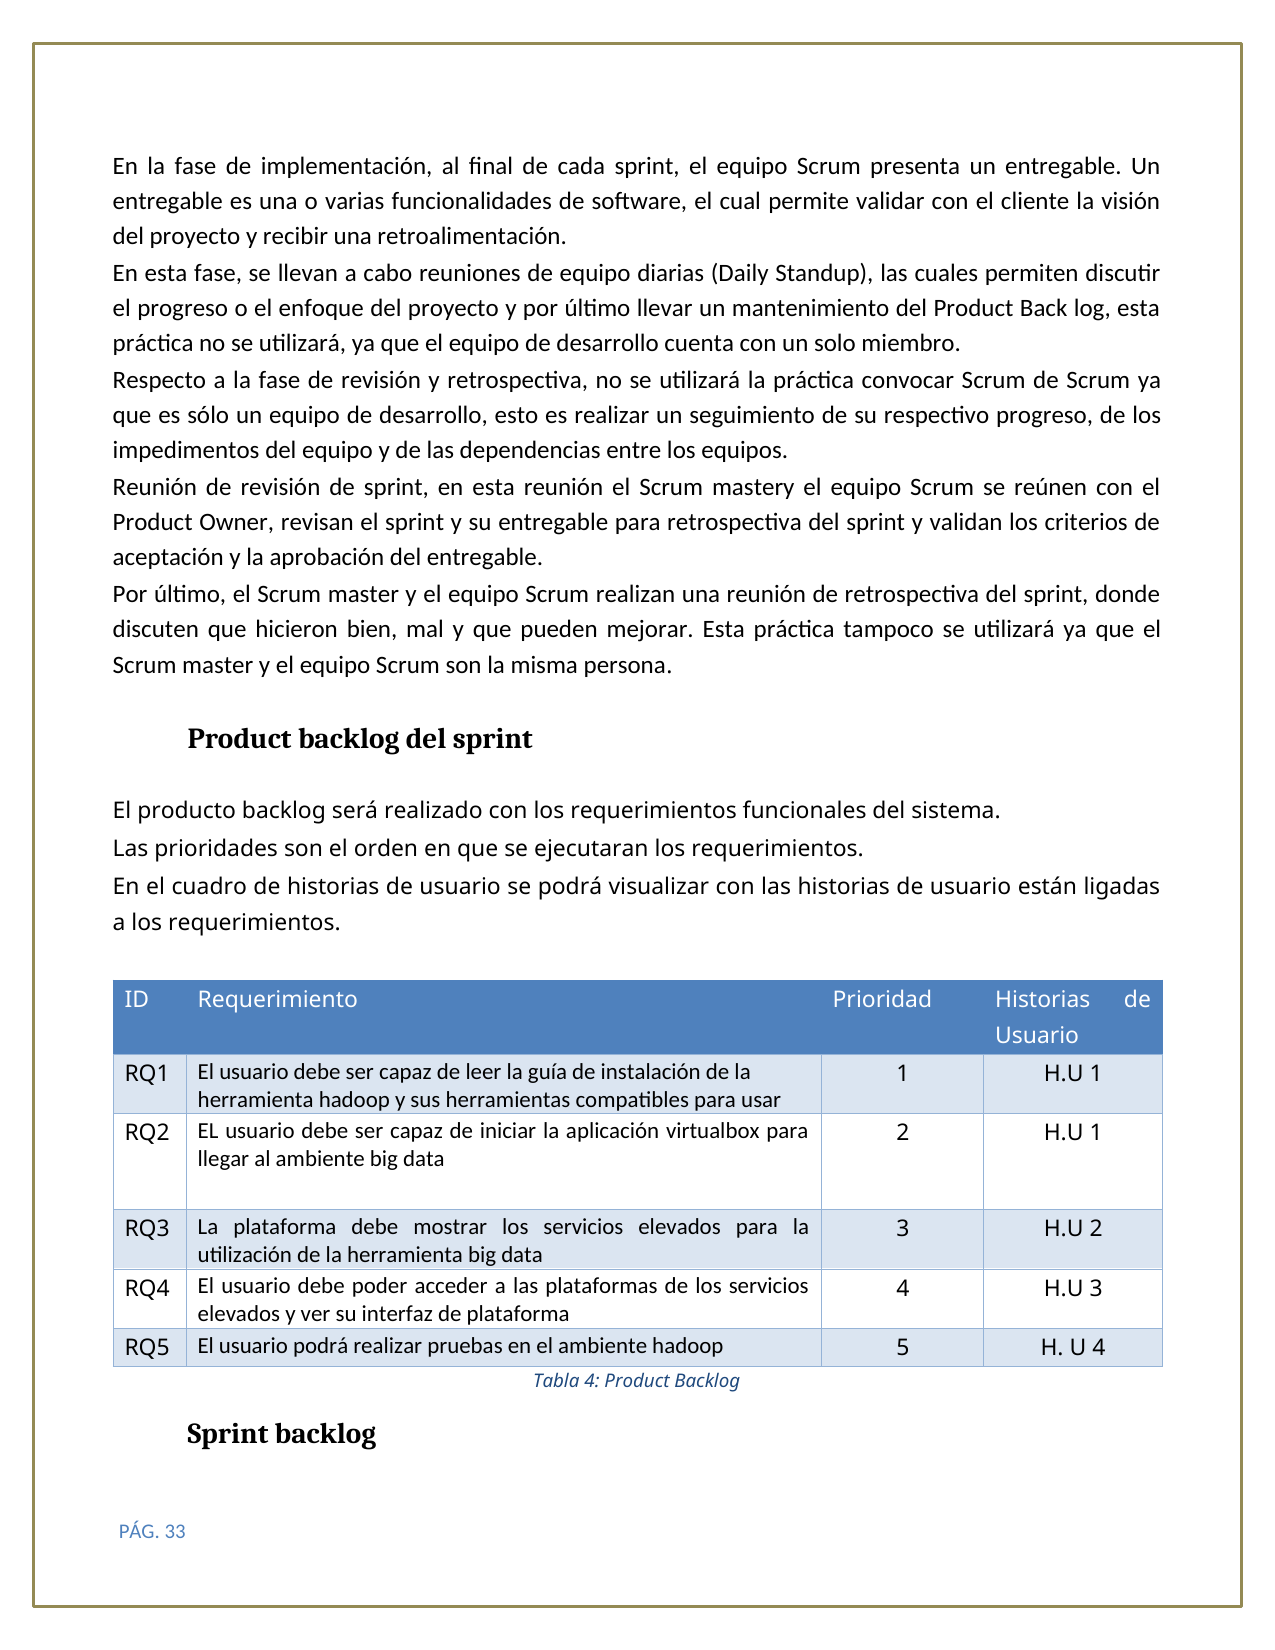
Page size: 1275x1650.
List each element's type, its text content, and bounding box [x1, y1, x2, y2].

text El producto backlog será realizado con los requerimientos funcionales del sistema. [112, 794, 1162, 825]
table_cell 5 [822, 1329, 983, 1366]
table_header Requerimiento [187, 981, 821, 1054]
text Por último, el Scrum master y el equipo Scrum realizan una reunión de retrospectiva del sprint, donde discuten que hicieron bien, mal y que pueden mejorar. Esta práctica tampoco se utilizará ya que el Scrum master y el equipo Scrum son la misma persona. [112, 578, 1162, 680]
text Respecto a la fase de revisión y retrospectiva, no se utilizará la práctica convocar Scrum de Scrum ya que es sólo un equipo de desarrollo, esto es realizar un seguimiento de su respectivo progreso, de los impedimentos del equipo y de las dependencias entre los equipos. [112, 364, 1162, 465]
table_cell 1 [822, 1055, 983, 1113]
table_cell La plataforma debe mostrar los servicios elevados para la utilización de la herramienta big data [187, 1210, 821, 1268]
text Las prioridades son el orden en que se ejecutaran los requerimientos. [112, 832, 1162, 863]
table_cell El usuario debe poder acceder a las plataformas de los servicios elevados y ver su interfaz de plataforma [187, 1270, 821, 1328]
text En esta fase, se llevan a cabo reuniones de equipo diarias (Daily Standup), las cuales permiten discutir el progreso o el enfoque del proyecto y por último llevar un mantenimiento del Product Back log, esta práctica no se utilizará, ya que el equipo de desarrollo cuenta con un solo miembro. [112, 257, 1162, 358]
table_cell RQ4 [114, 1270, 186, 1328]
text Reunión de revisión de sprint, en esta reunión el Scrum mastery el equipo Scrum se reúnen con el Product Owner, revisan el sprint y su entregable para retrospectiva del sprint y validan los criterios de aceptación y la aprobación del entregable. [112, 471, 1162, 572]
table_header Prioridad [822, 981, 983, 1054]
table_cell RQ5 [114, 1329, 186, 1366]
table_header ID [114, 981, 186, 1054]
table_cell RQ3 [114, 1210, 186, 1268]
subtitle Sprint backlog [187, 1417, 1162, 1451]
table_cell EL usuario debe ser capaz de iniciar la aplicación virtualbox para llegar al ambiente big data [187, 1114, 821, 1209]
table_cell RQ1 [114, 1055, 186, 1113]
subtitle Product backlog del sprint [187, 722, 1162, 756]
table_cell RQ2 [114, 1114, 186, 1209]
table_cell 4 [822, 1270, 983, 1328]
table_cell El usuario podrá realizar pruebas en el ambiente hadoop [187, 1329, 821, 1366]
table_cell H.U 3 [984, 1270, 1162, 1328]
table_cell H.U 1 [984, 1055, 1162, 1113]
table_cell 3 [822, 1210, 983, 1268]
table_cell H. U 4 [984, 1329, 1162, 1366]
text En el cuadro de historias de usuario se podrá visualizar con las historias de usuario están ligadas a los requerimientos. [112, 870, 1162, 937]
table_cell 2 [822, 1114, 983, 1209]
text En la fase de implementación, al final de cada sprint, el equipo Scrum presenta un entregable. Un entregable es una o varias funcionalidades de software, el cual permite validar con el cliente la visión del proyecto y recibir una retroalimentación. [112, 150, 1162, 251]
table_cell El usuario debe ser capaz de leer la guía de instalación de la herramienta hadoop y sus herramientas compatibles para usar [187, 1055, 821, 1113]
table_cell H.U 2 [984, 1210, 1162, 1268]
table_header Historias de Usuario [984, 981, 1162, 1054]
table_cell H.U 1 [984, 1114, 1162, 1209]
